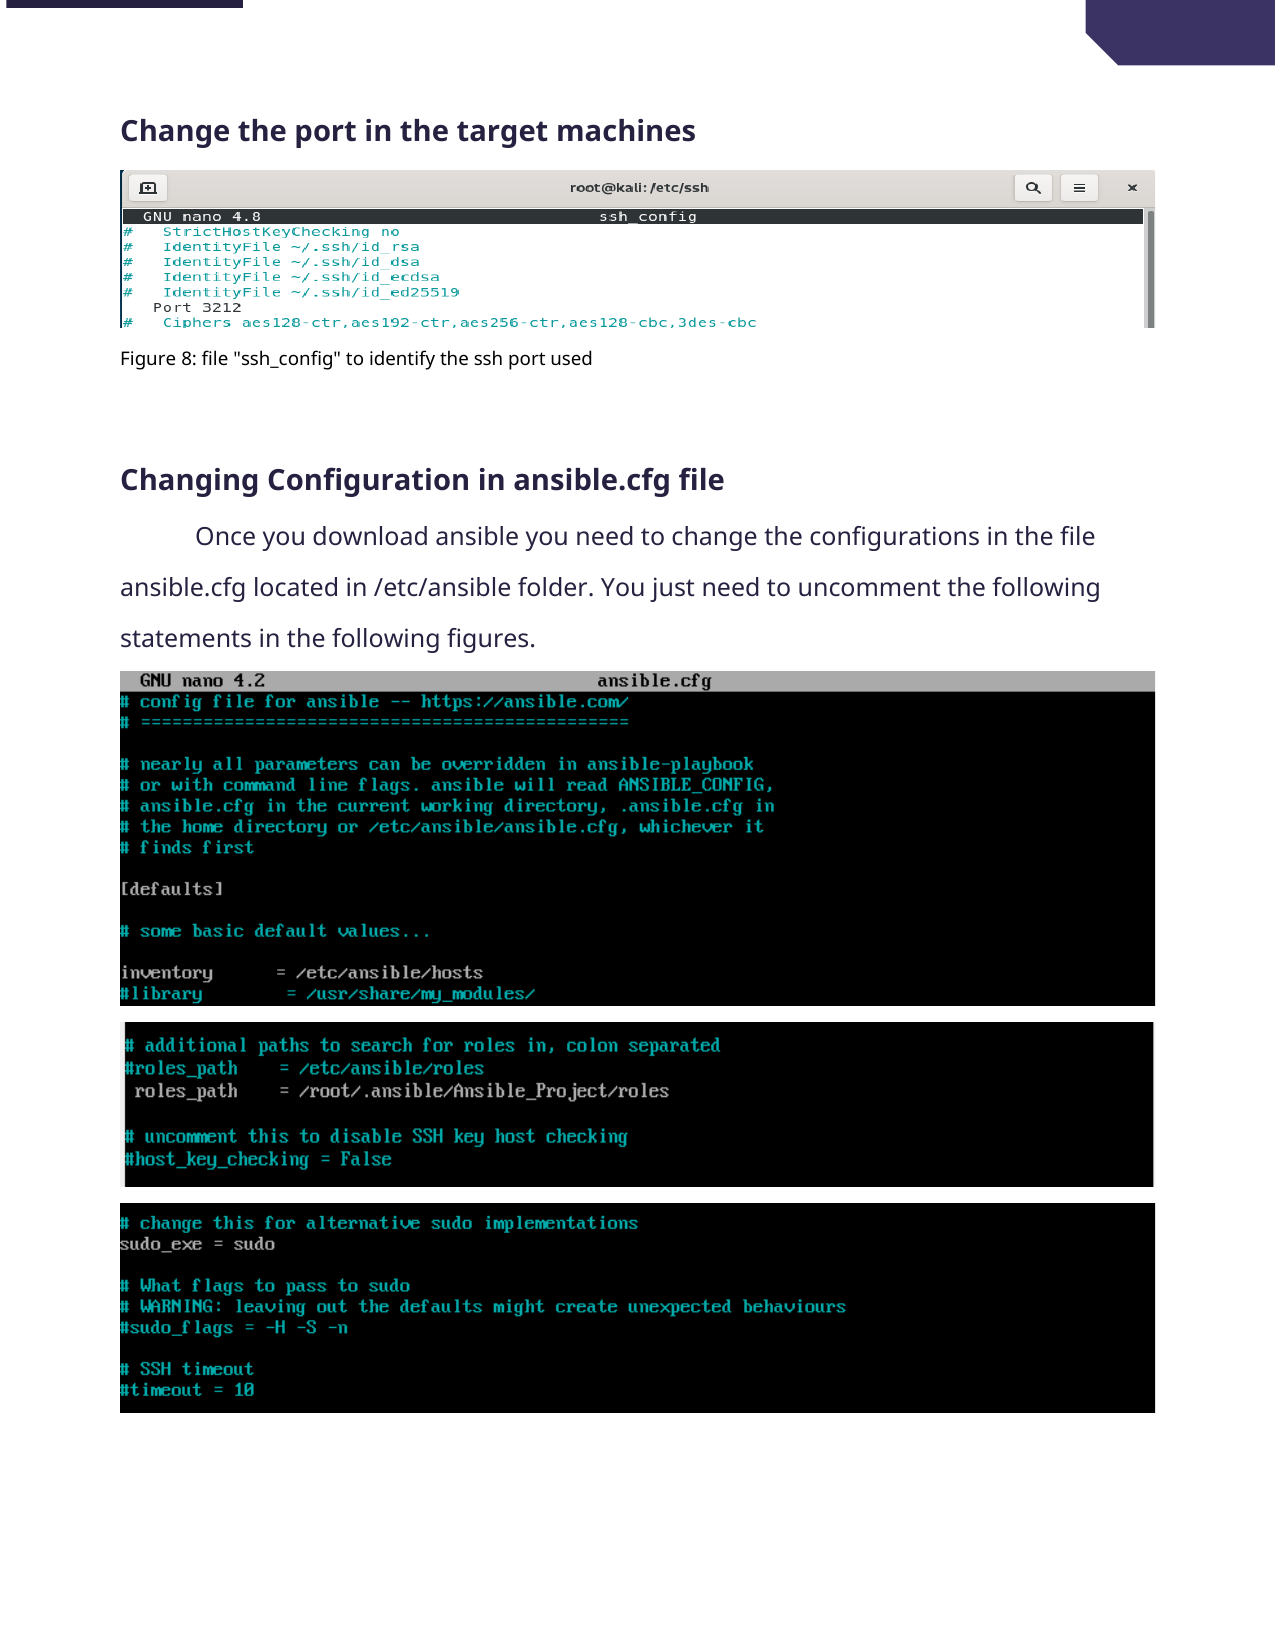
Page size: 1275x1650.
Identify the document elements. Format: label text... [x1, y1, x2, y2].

subtitle Change the port in the target machines [120, 110, 1155, 150]
picture [120, 1203, 1155, 1413]
picture [120, 170, 1155, 328]
text Figure 8: file "ssh_config" to identify the ssh port used [120, 345, 1155, 370]
picture [120, 671, 1155, 1006]
text Once you download ansible you need to change the configurations in the file ansible.cfg located in /etc/ansible folder. You just need to uncomment the following statements in the following figures. [120, 518, 1155, 654]
picture [120, 1022, 1155, 1187]
subtitle Changing Configuration in ansible.cfg file [120, 459, 1155, 498]
